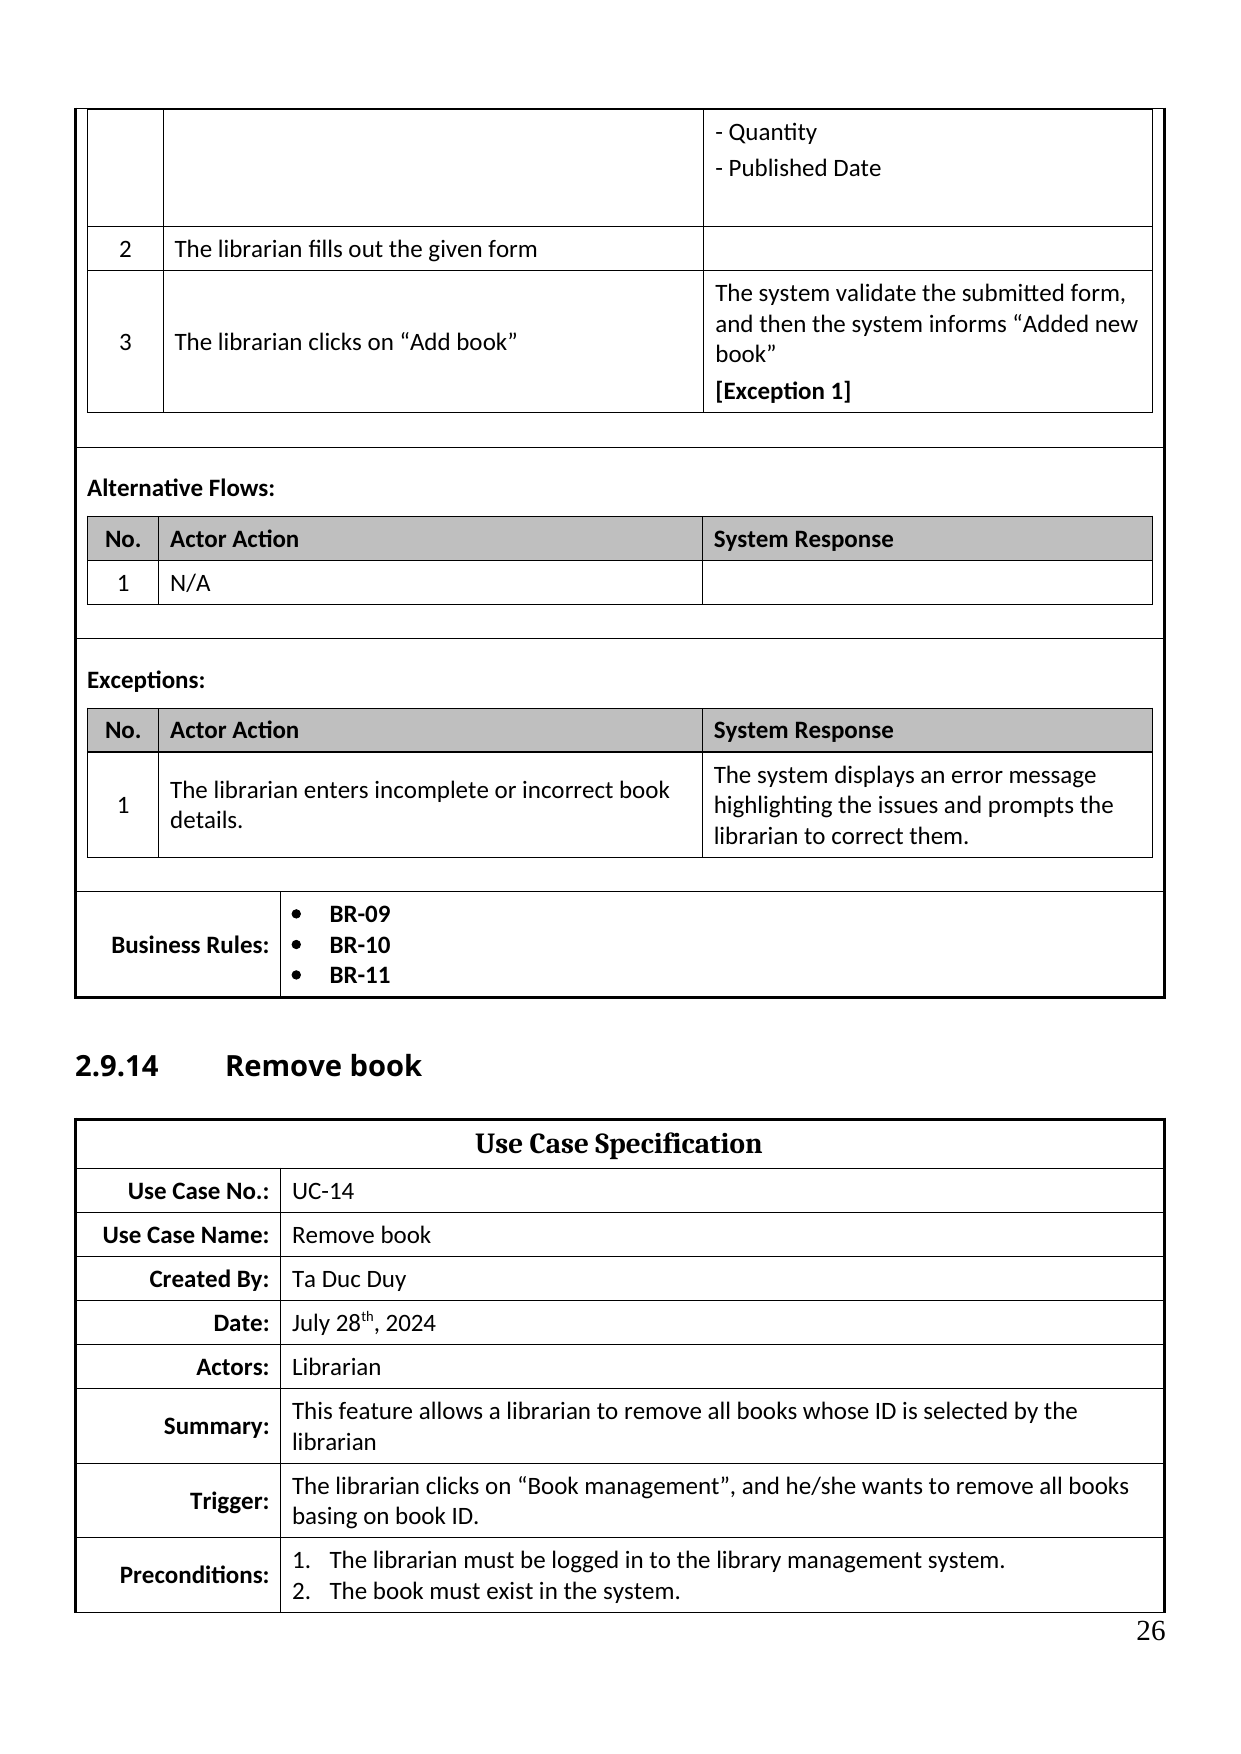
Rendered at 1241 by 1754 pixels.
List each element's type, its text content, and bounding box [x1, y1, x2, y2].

table_cell Use Case No.: [77, 1169, 280, 1212]
table_cell The librarian clicks on “Book management”, and he/she wants to remove all books basing on book ID. [281, 1464, 1163, 1537]
table_header Use Case Specification [77, 1121, 1163, 1168]
table_cell Librarian [281, 1345, 1163, 1388]
table_cell July 28th, 2024 [281, 1301, 1163, 1344]
table_cell Business Rules: [77, 892, 280, 996]
table_cell Use Case Name: [77, 1213, 280, 1256]
table_cell Trigger: [77, 1464, 280, 1537]
table_cell Created By: [77, 1257, 280, 1300]
table_cell Remove book [281, 1213, 1163, 1256]
table_cell Alternative Flows: [77, 448, 1163, 638]
table_cell This feature allows a librarian to remove all books whose ID is selected by the librarian [281, 1389, 1163, 1463]
table_cell Preconditions: [77, 1538, 280, 1612]
table_cell Ta Duc Duy [281, 1257, 1163, 1300]
table_cell Actors: [77, 1345, 280, 1388]
subtitle Remove book [75, 1045, 1165, 1085]
table_cell The librarian must be logged in to the library management system. The book must exist in the system. [281, 1538, 1163, 1612]
table_cell Date: [77, 1301, 280, 1344]
table_cell Exceptions: [77, 639, 1163, 891]
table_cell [77, 109, 1163, 447]
table_cell BR-09 BR-10 BR-11 [281, 892, 1163, 996]
table_cell UC-14 [281, 1169, 1163, 1212]
table_cell Summary: [77, 1389, 280, 1463]
